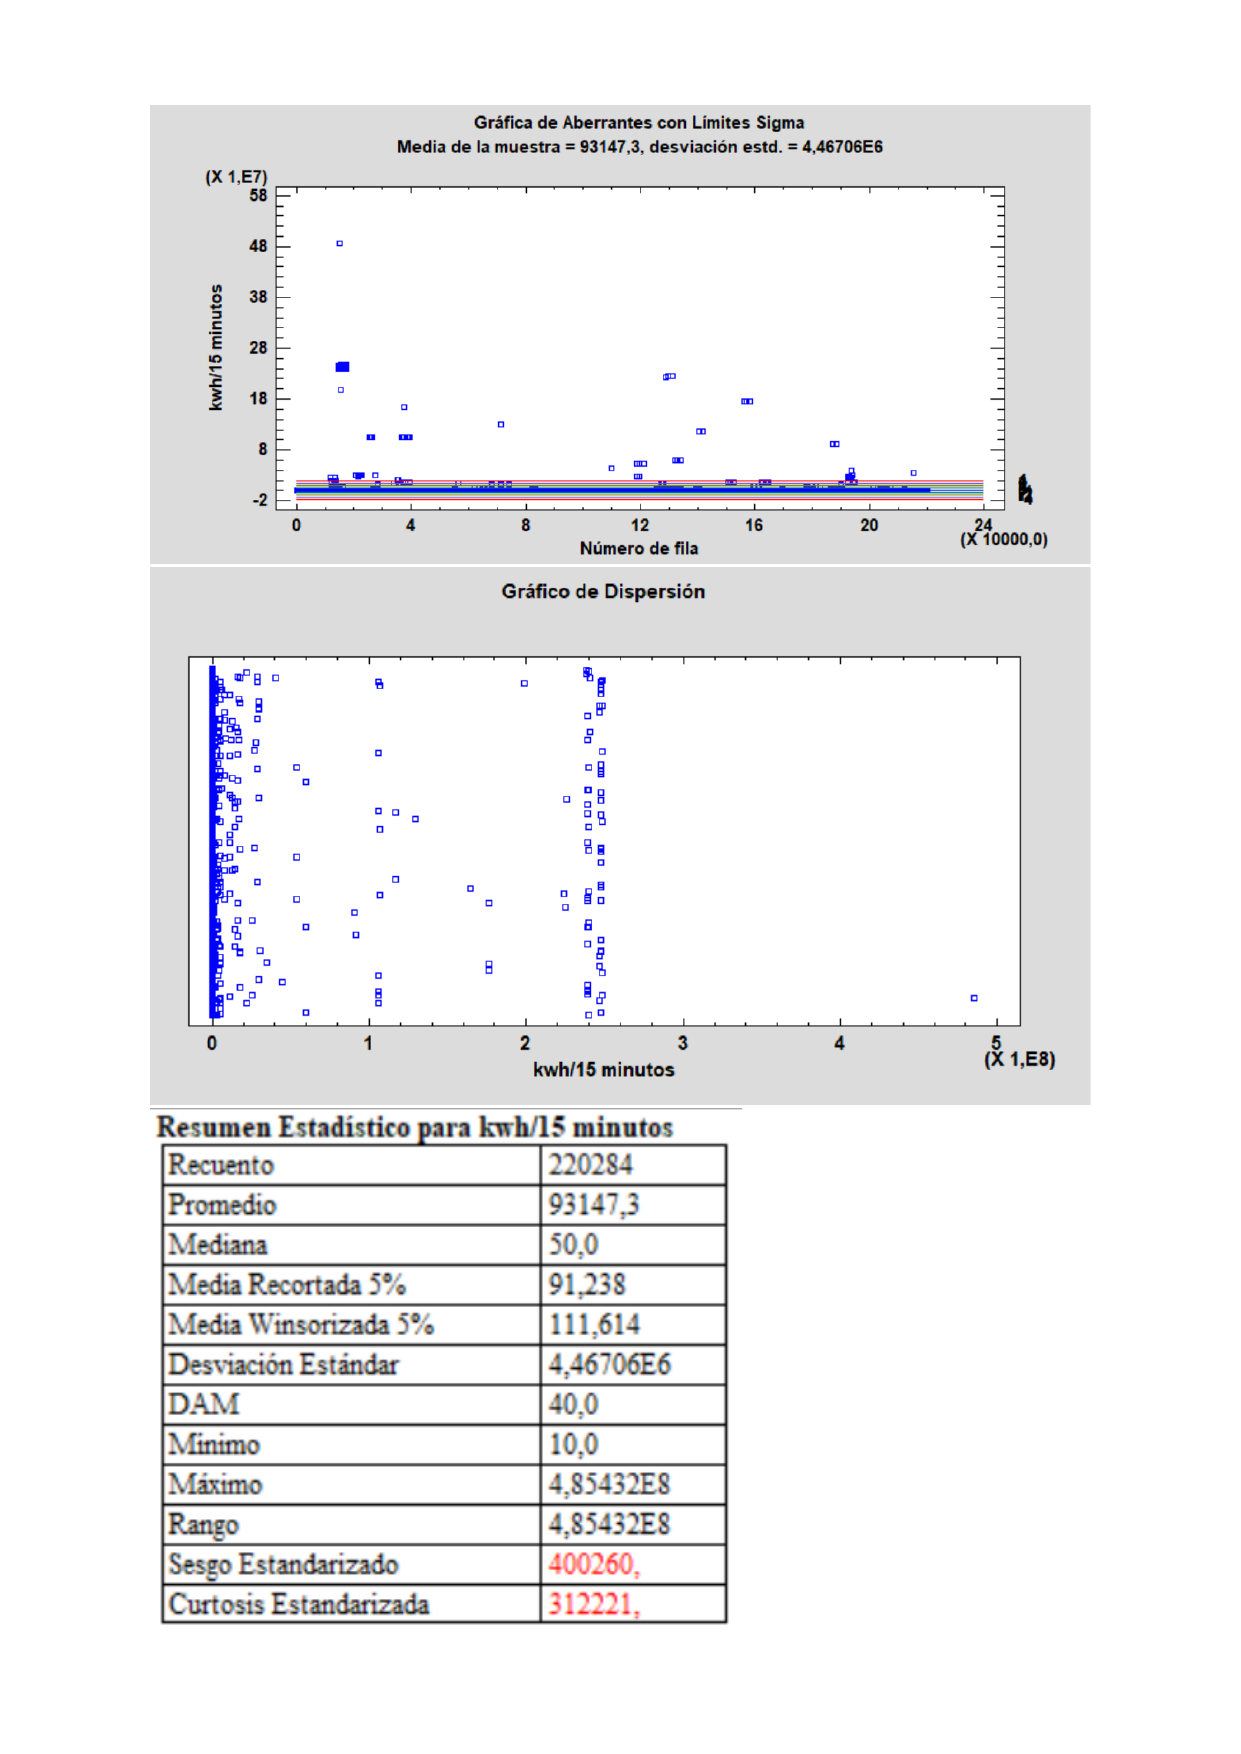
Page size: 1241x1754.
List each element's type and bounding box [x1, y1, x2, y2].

picture [150, 1108, 743, 1642]
picture [150, 567, 1091, 1105]
picture [150, 105, 1091, 564]
